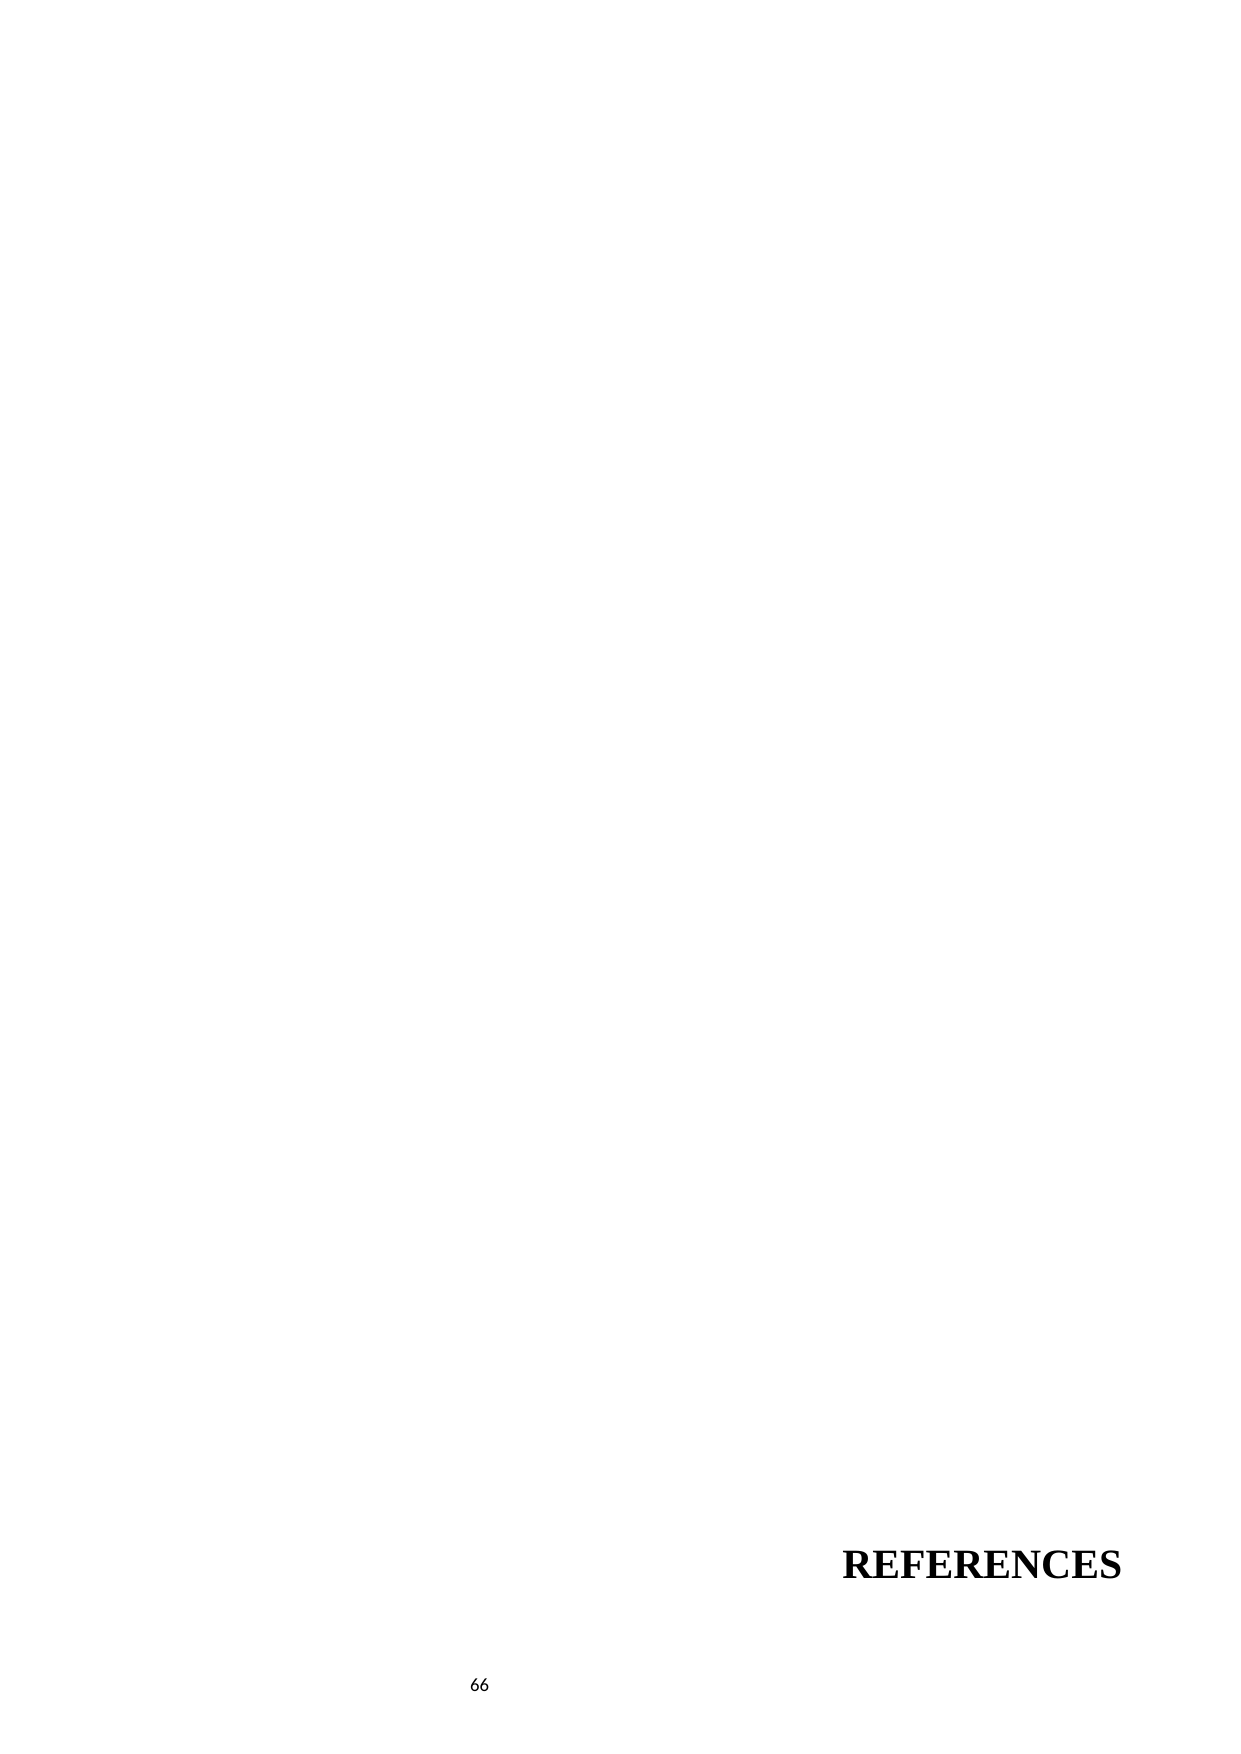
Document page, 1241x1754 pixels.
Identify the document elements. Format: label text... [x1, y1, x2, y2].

text REFERENCES [118, 1539, 1122, 1587]
